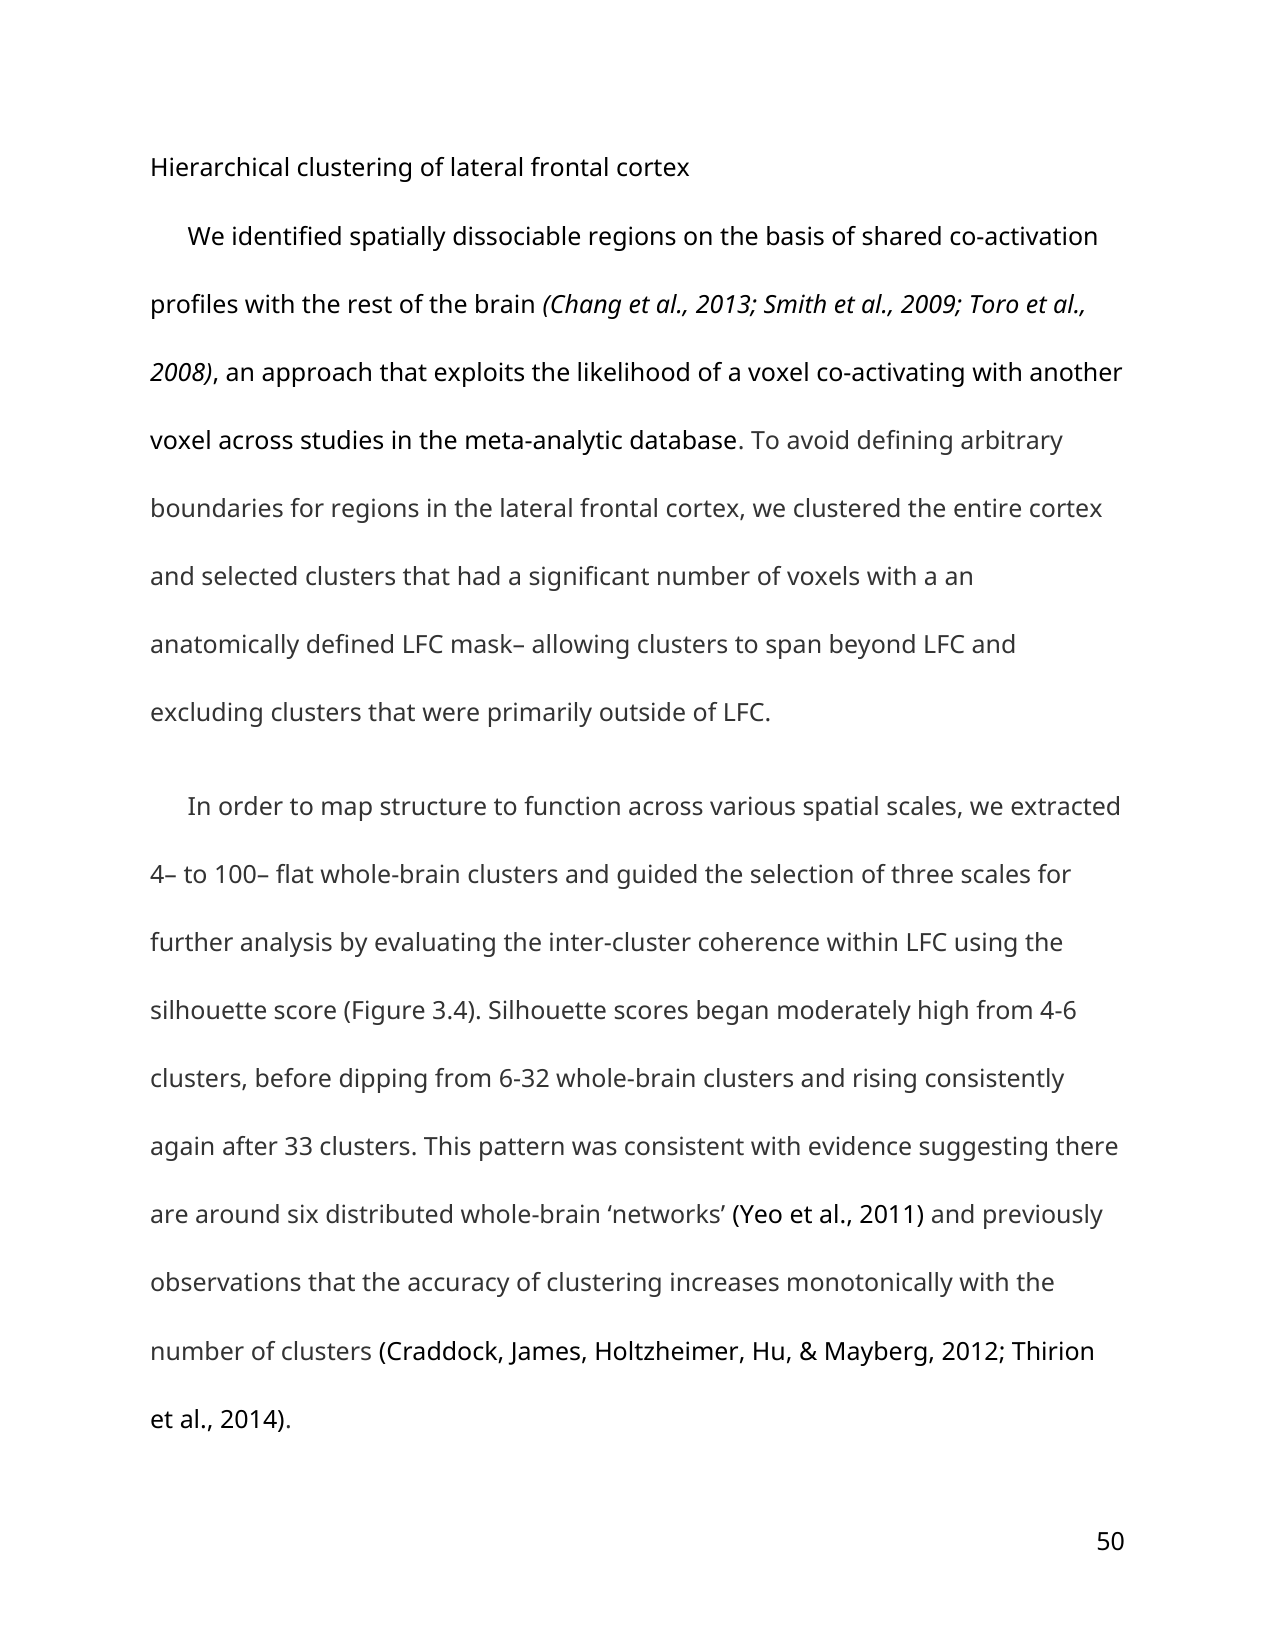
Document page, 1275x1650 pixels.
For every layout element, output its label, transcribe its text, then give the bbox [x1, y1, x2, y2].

subtitle Hierarchical clustering of lateral frontal cortex [150, 150, 1125, 184]
text We identified spatially dissociable regions on the basis of shared co-activation profiles with the rest of the brain (Chang et al., 2013; Smith et al., 2009; Toro et al., 2008), an approach that exploits the likelihood of a voxel co-activating with another voxel across studies in the meta-analytic database. To avoid defining arbitrary boundaries for regions in the lateral frontal cortex, we clustered the entire cortex and selected clusters that had a significant number of voxels with a an anatomically defined LFC mask– allowing clusters to span beyond LFC and excluding clusters that were primarily outside of LFC. [150, 218, 1125, 729]
text In order to map structure to function across various spatial scales, we extracted 4– to 100– flat whole-brain clusters and guided the selection of three scales for further analysis by evaluating the inter-cluster coherence within LFC using the silhouette score (Figure 3.4). Silhouette scores began moderately high from 4-6 clusters, before dipping from 6-32 whole-brain clusters and rising consistently again after 33 clusters. This pattern was consistent with evidence suggesting there are around six distributed whole-brain ‘networks’ (Yeo et al., 2011) and previously observations that the accuracy of clustering increases monotonically with the number of clusters (Craddock, James, Holtzheimer, Hu, & Mayberg, 2012; Thirion et al., 2014). [150, 788, 1125, 1435]
